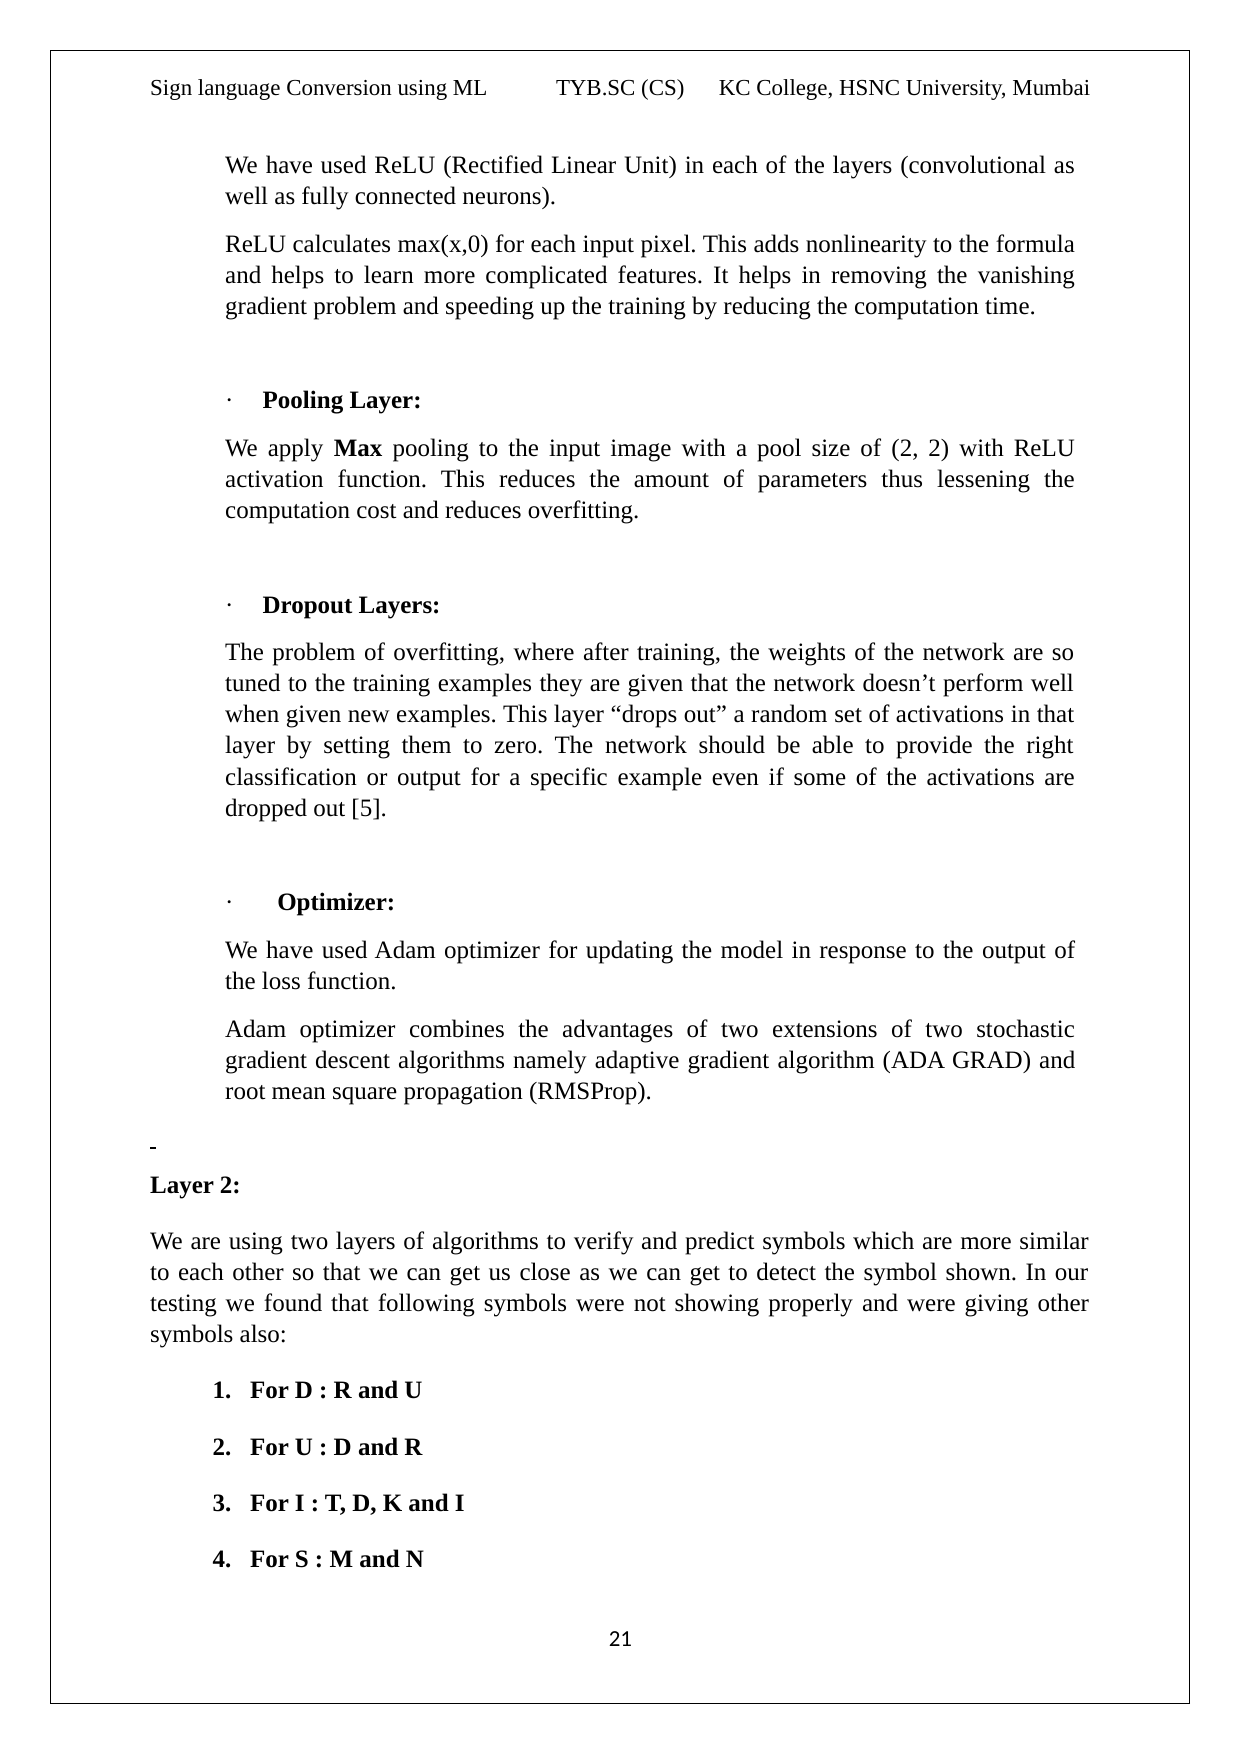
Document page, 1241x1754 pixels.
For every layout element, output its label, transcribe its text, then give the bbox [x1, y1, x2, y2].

text We are using two layers of algorithms to verify and predict symbols which are more similar to each other so that we can get us close as we can get to detect the symbol shown. In our testing we found that following symbols were not showing properly and were giving other symbols also: [150, 1226, 1090, 1348]
text · Dropout Layers: [225, 590, 1076, 618]
text 1. For D : R and U [212, 1376, 1090, 1404]
text We have used Adam optimizer for updating the model in response to the output of the loss function. [225, 935, 1076, 995]
text · Optimizer: [225, 887, 1076, 916]
text ReLU calculates max(x,0) for each input pixel. This adds nonlinearity to the formula and helps to learn more complicated features. It helps in removing the vanishing gradient problem and speeding up the training by reducing the computation time. [225, 229, 1076, 319]
text We have used ReLU (Rectified Linear Unit) in each of the layers (convolutional as well as fully connected neurons). [225, 150, 1076, 210]
text 2. For U : D and R [212, 1432, 1090, 1460]
text · Pooling Layer: [225, 385, 1076, 414]
text 4. For S : M and N [212, 1544, 1090, 1572]
text The problem of overfitting, where after training, the weights of the network are so tuned to the training examples they are given that the network doesn’t perform well when given new examples. This layer “drops out” a random set of activations in that layer by setting them to zero. The network should be able to provide the right classification or output for a specific example even if some of the activations are dropped out [5]. [225, 637, 1076, 821]
text 3. For I : T, D, K and I [212, 1488, 1090, 1516]
text Adam optimizer combines the advantages of two extensions of two stochastic gradient descent algorithms namely adaptive gradient algorithm (ADA GRAD) and root mean square propagation (RMSProp). [225, 1014, 1076, 1104]
text We apply Max pooling to the input image with a pool size of (2, 2) with ReLU activation function. This reduces the amount of parameters thus lessening the computation cost and reduces overfitting. [225, 433, 1076, 524]
text Layer 2: [150, 1170, 1076, 1199]
